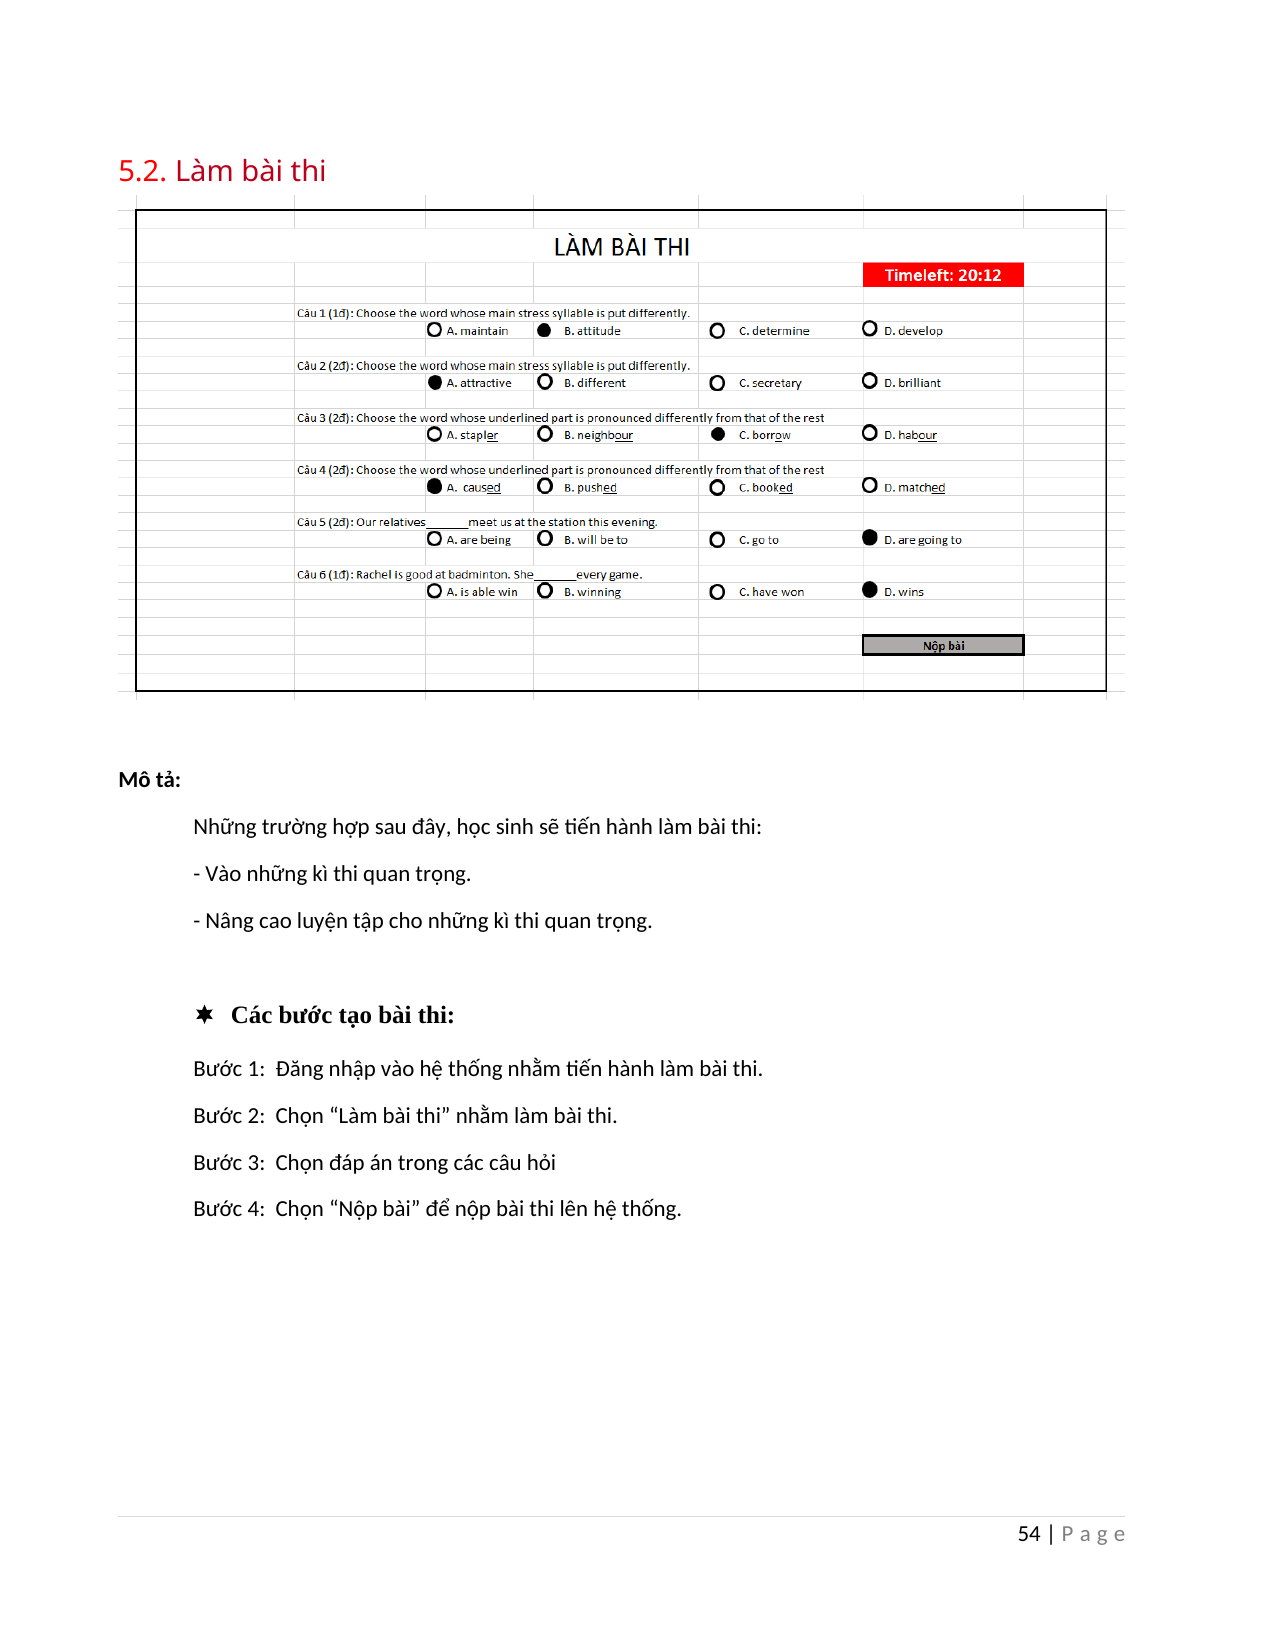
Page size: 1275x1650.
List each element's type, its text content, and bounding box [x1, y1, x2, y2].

text Bước 4: Chọn “Nộp bài” để nộp bài thi lên hệ thống. [118, 1194, 1125, 1222]
text Bước 2: Chọn “Làm bài thi” nhằm làm bài thi. [118, 1101, 1125, 1129]
text - Vào những kì thi quan trọng. [118, 859, 1125, 887]
text Những trường hợp sau đây, học sinh sẽ tiến hành làm bài thi: [118, 812, 1125, 841]
text - Nâng cao luyện tập cho những kì thi quan trọng. [118, 906, 1125, 934]
subtitle Làm bài thi [118, 150, 1125, 190]
list Các bước tạo bài thi: [193, 1000, 1125, 1029]
text Mô tả: [118, 766, 1125, 794]
picture [118, 195, 1125, 700]
text Bước 1: Đăng nhập vào hệ thống nhằm tiến hành làm bài thi. [118, 1054, 1125, 1082]
text Bước 3: Chọn đáp án trong các câu hỏi [193, 1148, 1125, 1176]
